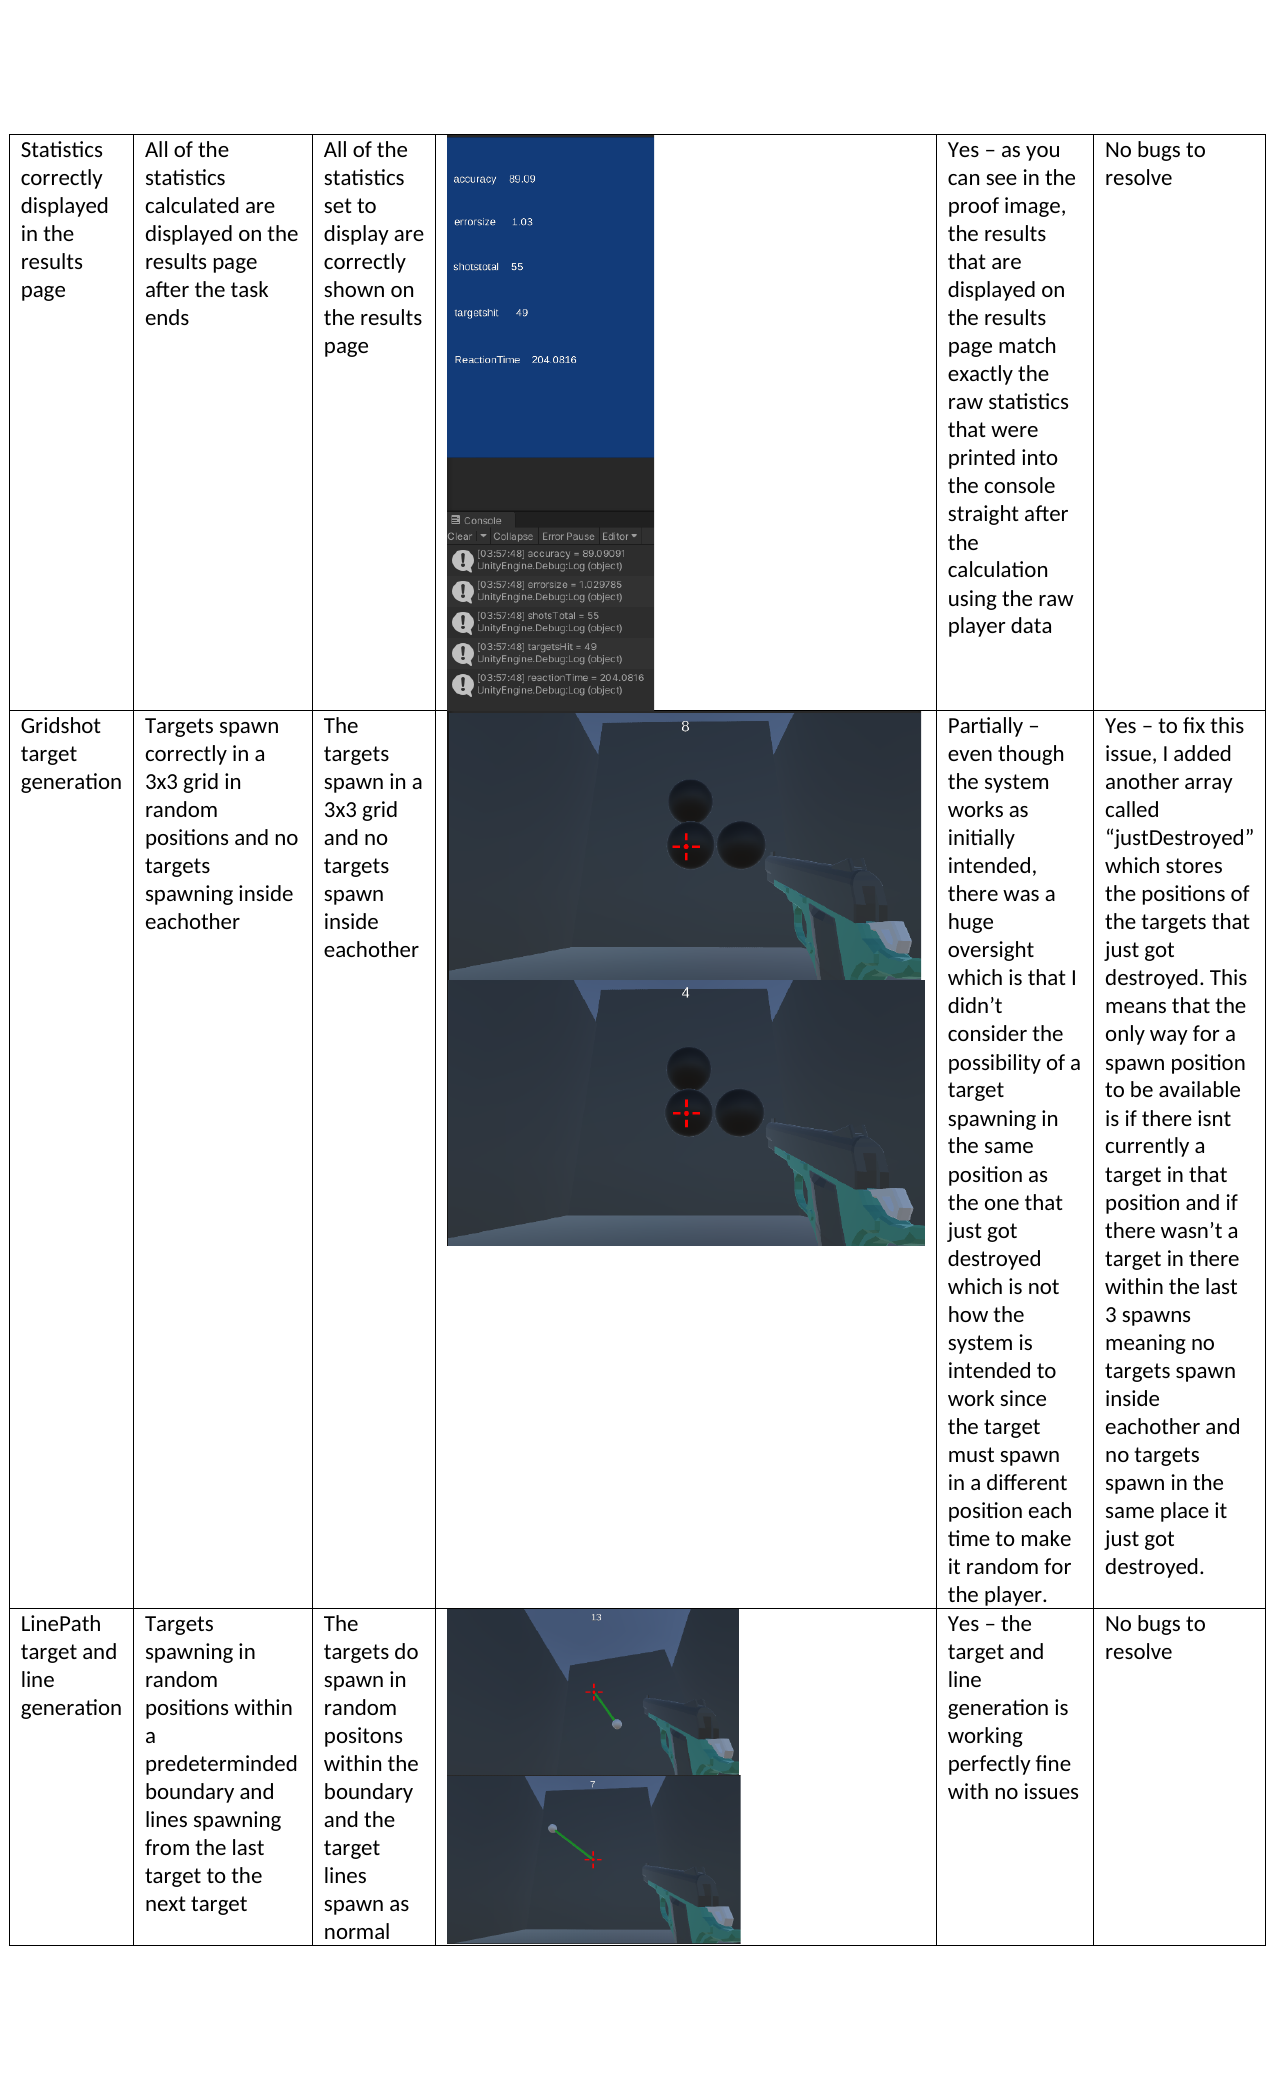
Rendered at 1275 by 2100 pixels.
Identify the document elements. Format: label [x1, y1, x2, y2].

picture [447, 135, 925, 1246]
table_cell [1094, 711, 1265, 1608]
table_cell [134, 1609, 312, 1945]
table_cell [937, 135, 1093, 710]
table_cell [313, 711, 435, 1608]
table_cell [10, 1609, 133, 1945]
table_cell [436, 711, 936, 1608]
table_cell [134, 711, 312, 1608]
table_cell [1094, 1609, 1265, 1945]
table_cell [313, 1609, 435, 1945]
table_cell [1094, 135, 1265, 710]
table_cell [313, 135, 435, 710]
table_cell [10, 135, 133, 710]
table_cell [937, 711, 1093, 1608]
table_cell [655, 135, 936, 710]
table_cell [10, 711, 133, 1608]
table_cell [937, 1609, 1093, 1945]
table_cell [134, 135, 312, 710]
picture [447, 1609, 741, 1944]
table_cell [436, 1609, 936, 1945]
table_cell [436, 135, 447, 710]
